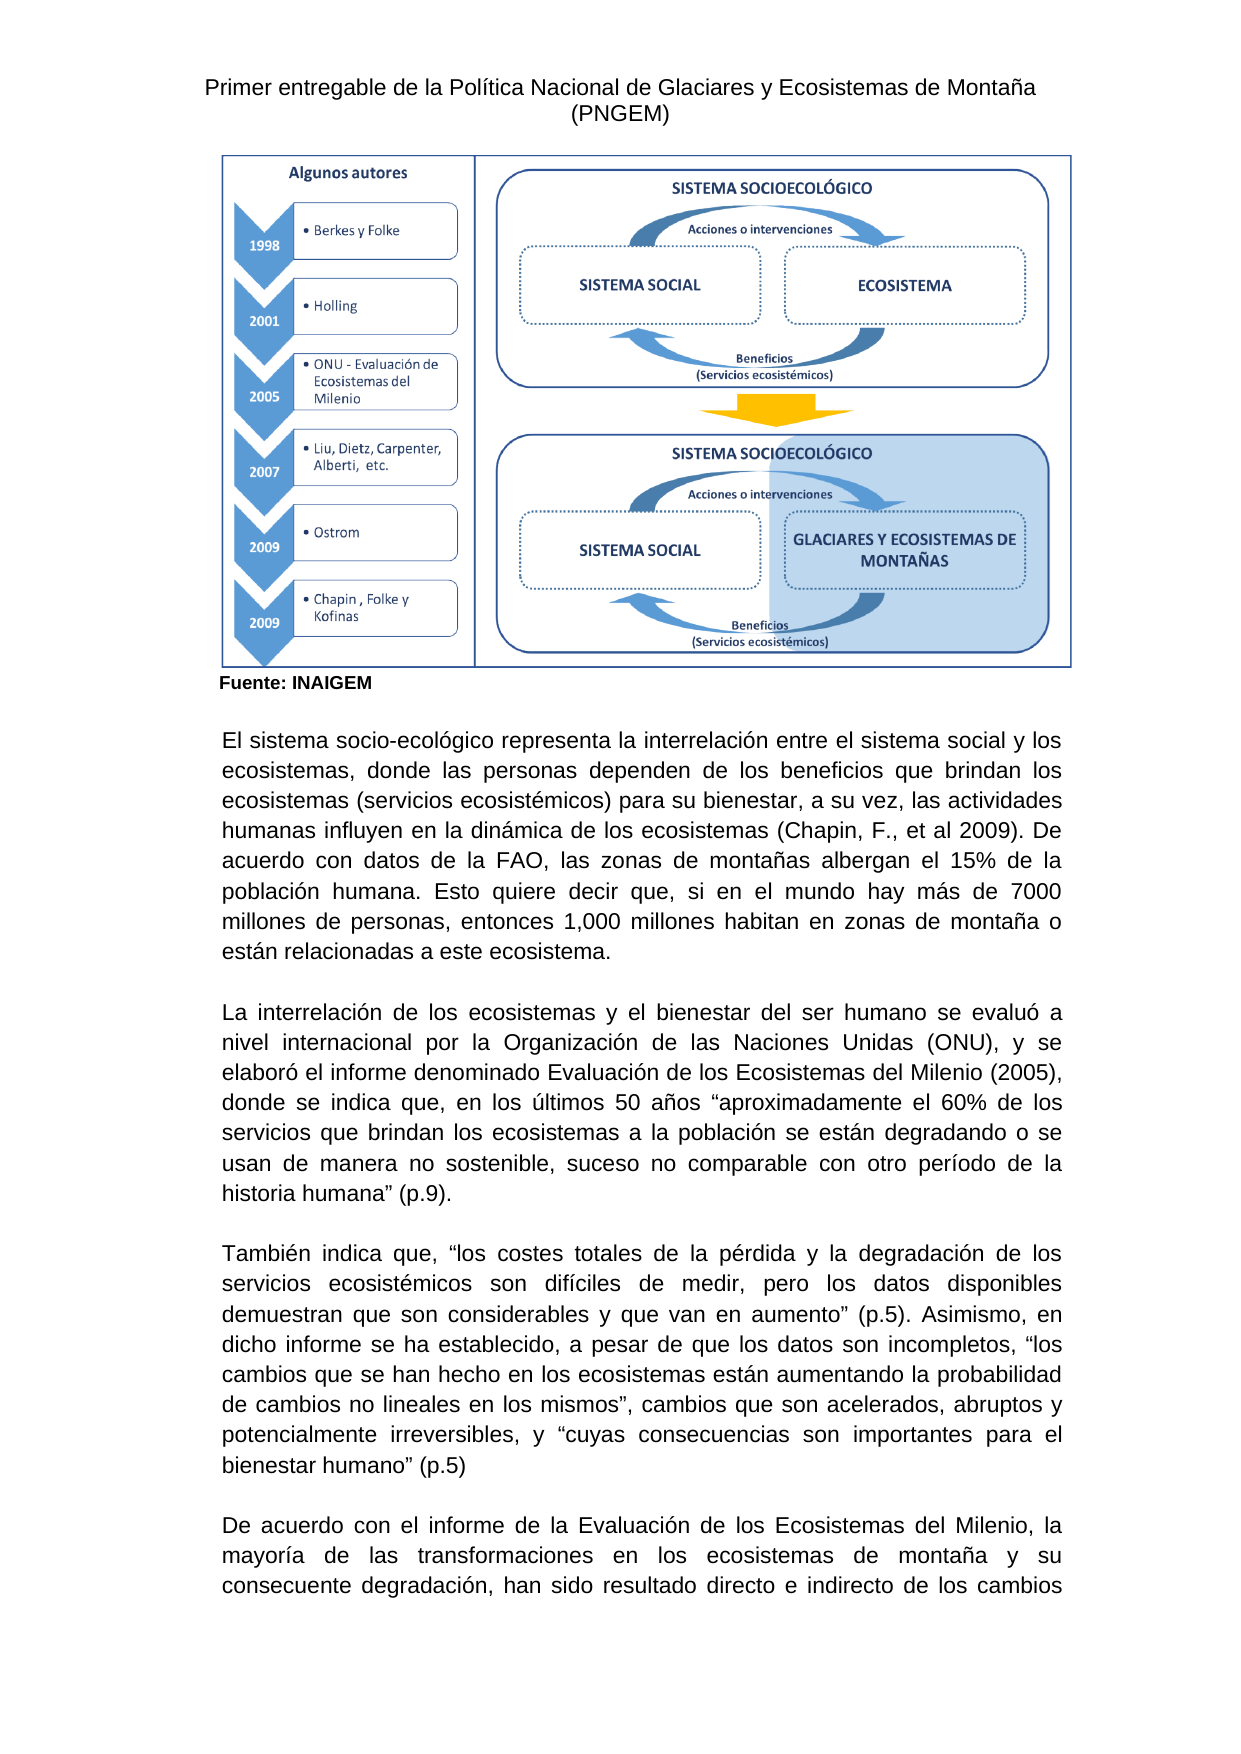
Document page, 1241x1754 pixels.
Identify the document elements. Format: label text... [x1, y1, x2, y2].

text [222, 1512, 1063, 1599]
picture [221, 155, 1072, 668]
text La interrelación de los ecosistemas y el bienestar del ser humano se evaluó a nivel internacional por la Organización de las Naciones Unidas (ONU), y se elaboró el informe denominado Evaluación de los Ecosistemas del Milenio (2005), donde se indica que, en los últimos 50 años “aproximadamente el 60% de los servicios que brindan los ecosistemas a la población se están degradando o se usan de manera no sostenible, suceso no comparable con otro período de la historia humana” (p.9). [222, 998, 1063, 1206]
text También indica que, “los costes totales de la pérdida y la degradación de los servicios ecosistémicos son difíciles de medir, pero los datos disponibles demuestran que son considerables y que van en aumento” (p.5). Asimismo, en dicho informe se ha establecido, a pesar de que los datos son incompletos, “los cambios que se han hecho en los ecosistemas están aumentando la probabilidad de cambios no lineales en los mismos”, cambios que son acelerados, abruptos y potencialmente irreversibles, y “cuyas consecuencias son importantes para el bienestar humano” (p.5) [222, 1240, 1063, 1478]
text El sistema socio-ecológico representa la interrelación entre el sistema social y los ecosistemas, donde las personas dependen de los beneficios que brindan los ecosistemas (servicios ecosistémicos) para su bienestar, a su vez, las actividades humanas influyen en la dinámica de los ecosistemas (Chapin, F., et al 2009). De acuerdo con datos de la FAO, las zonas de montañas albergan el 15% de la población humana. Esto quiere decir que, si en el mundo hay más de 7000 millones de personas, entonces 1,000 millones habitan en zonas de montaña o están relacionadas a este ecosistema. [222, 727, 1063, 964]
text Fuente: INAIGEM [177, 672, 1063, 693]
